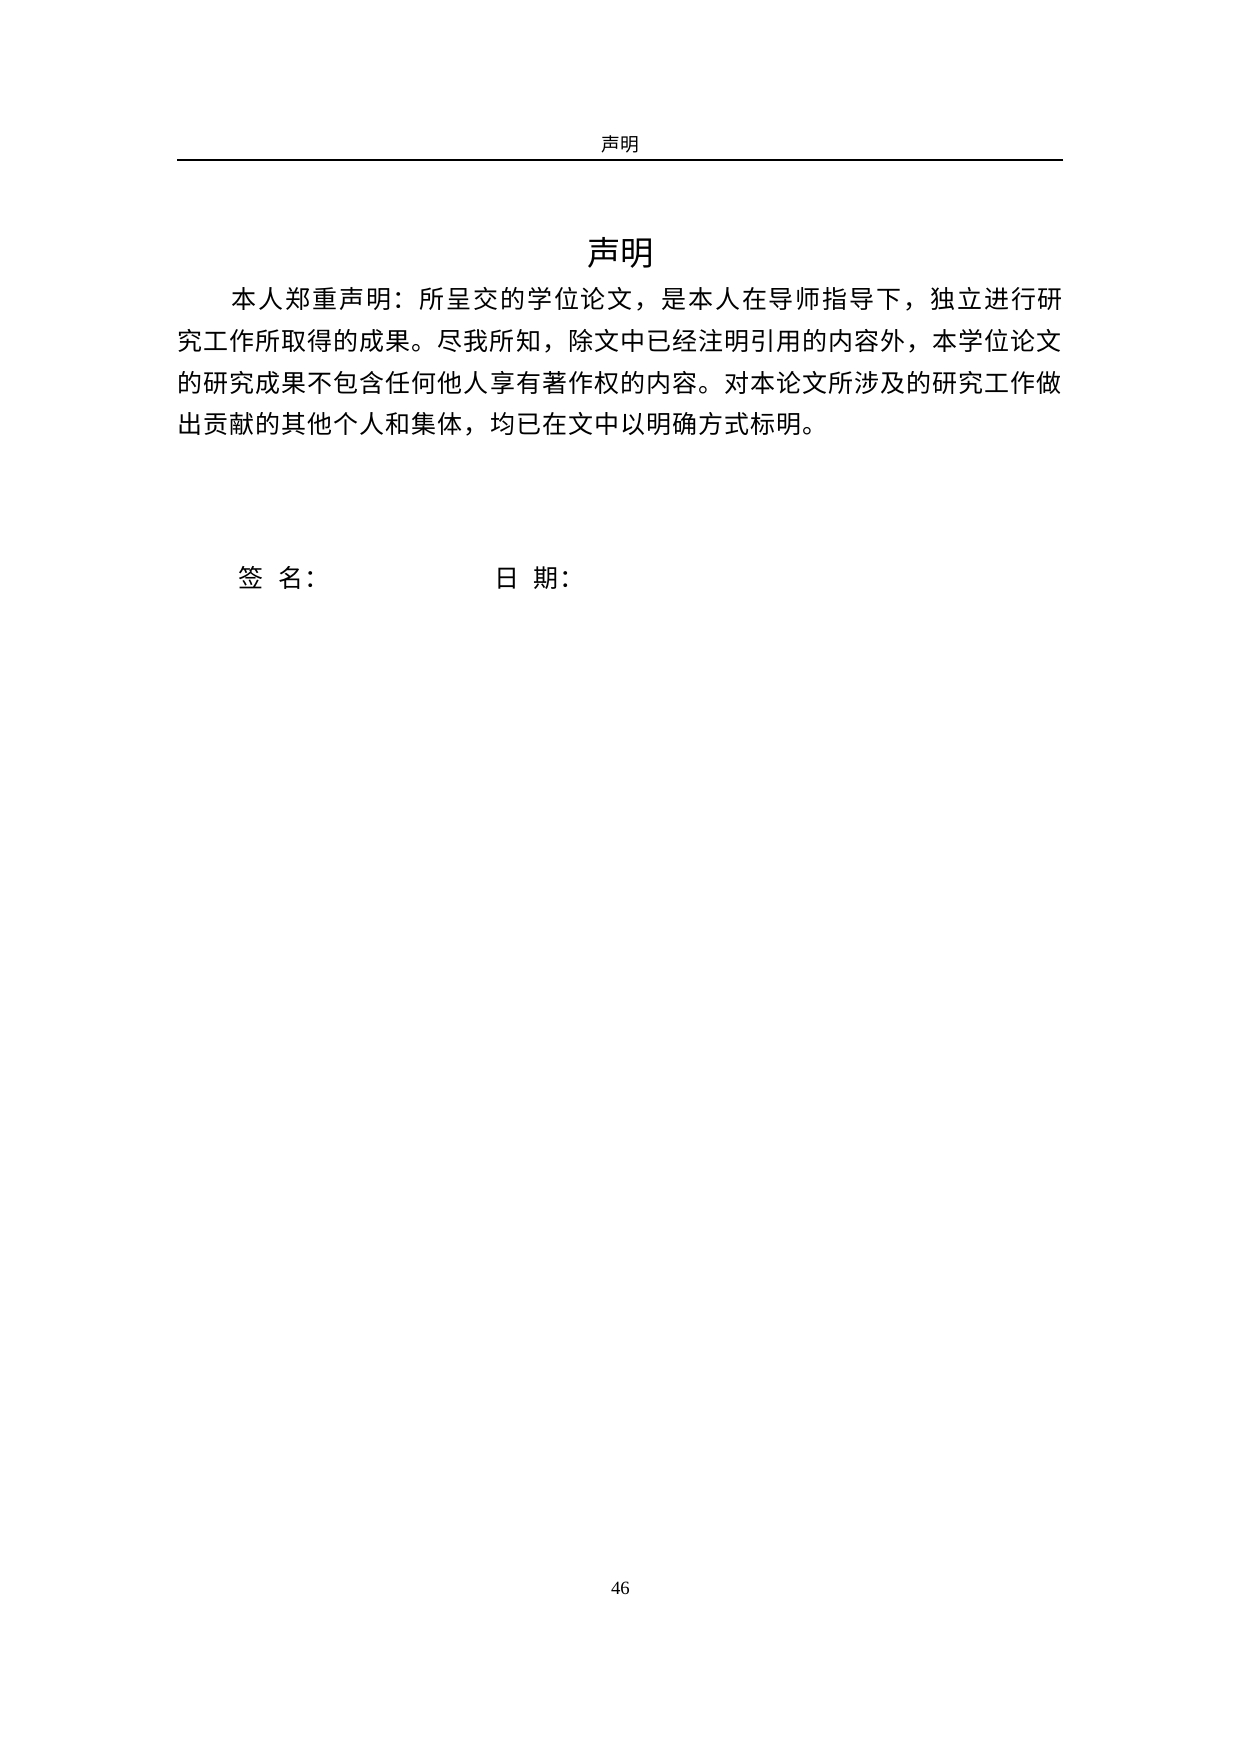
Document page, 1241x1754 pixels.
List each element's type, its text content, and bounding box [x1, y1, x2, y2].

text 本人郑重声明：所呈交的学位论文，是本人在导师指导下，独立进行研究工作所取得的成果。尽我所知，除文中已经注明引用的内容外，本学位论文的研究成果不包含任何他人享有著作权的内容。对本论文所涉及的研究工作做出贡献的其他个人和集体，均已在文中以明确方式标明。 [177, 275, 1063, 442]
text 签 名： 日 期： [177, 554, 1063, 596]
text 声明 [177, 227, 1063, 275]
